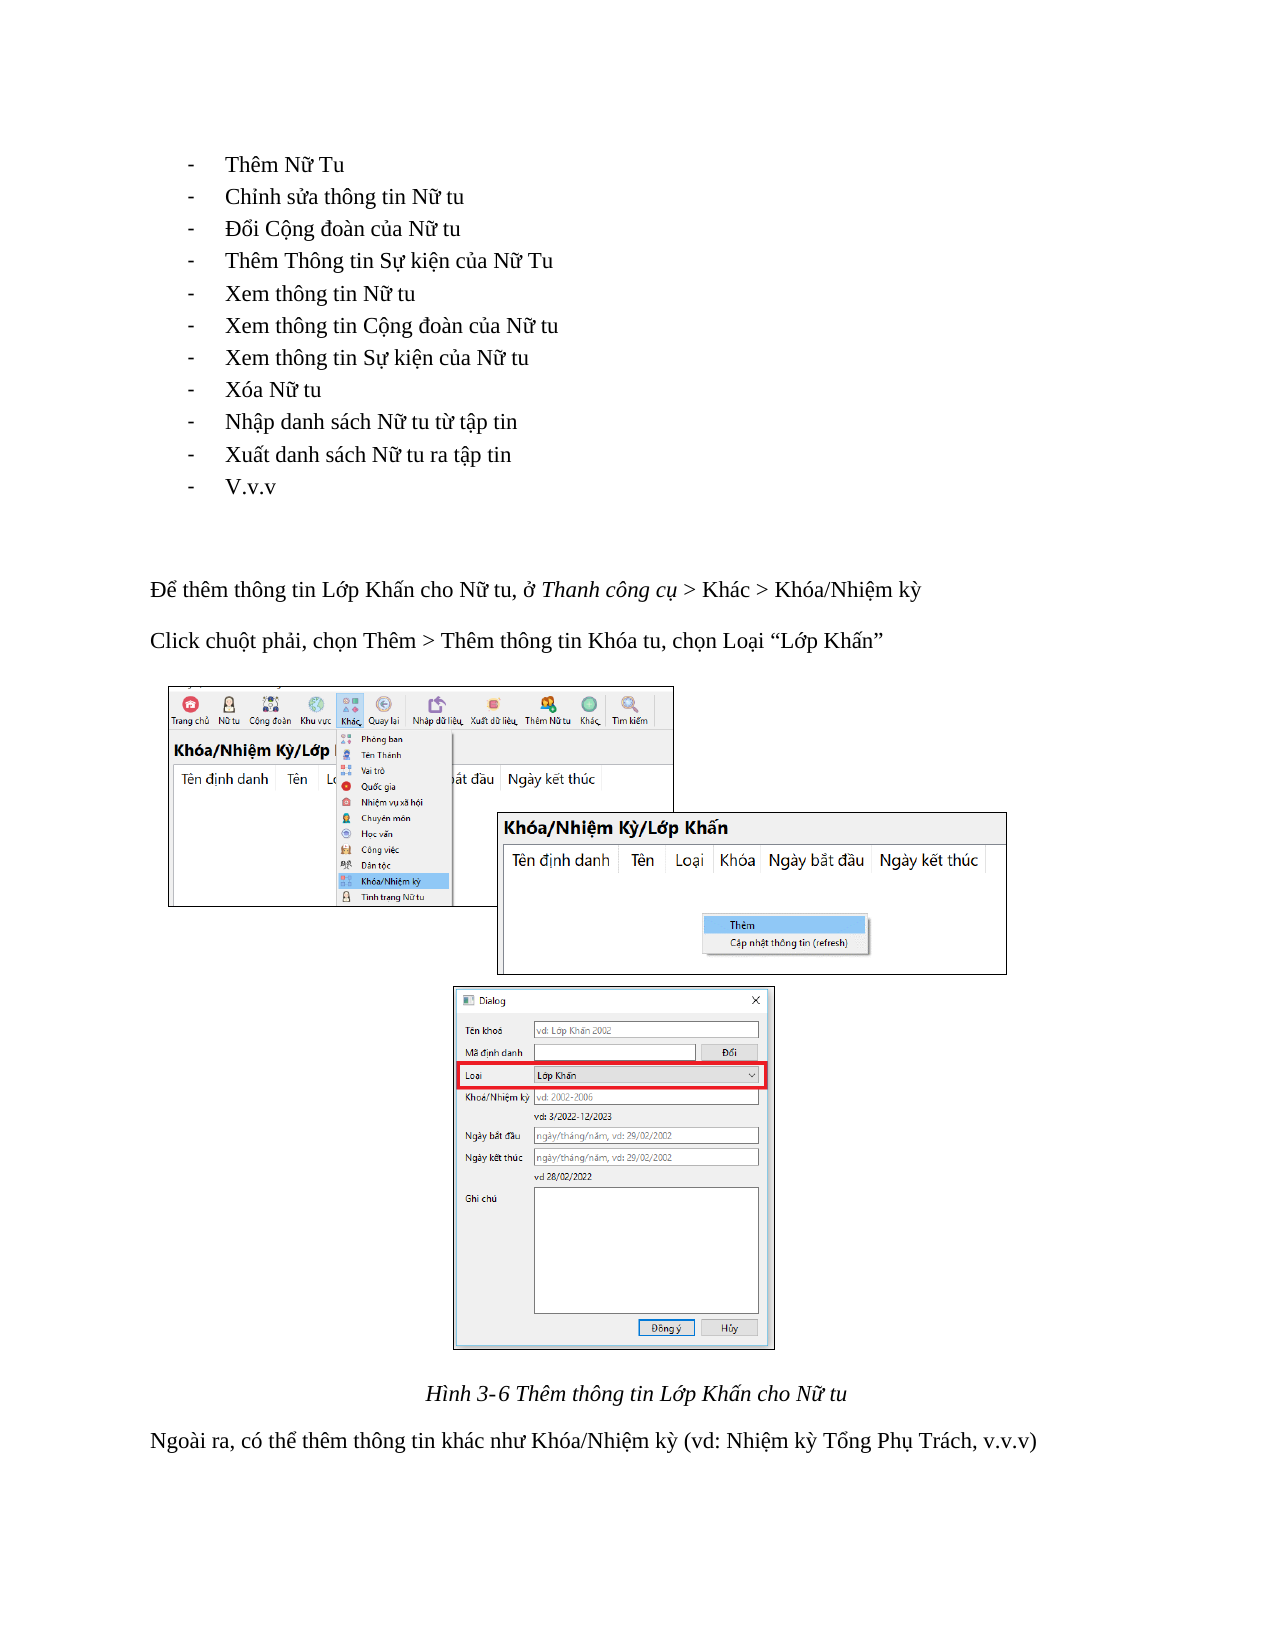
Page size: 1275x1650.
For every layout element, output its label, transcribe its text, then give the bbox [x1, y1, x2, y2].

list Xem thông tin Sự kiện của Nữ tu [187, 343, 1125, 371]
text Click chuột phải, chọn Thêm > Thêm thông tin Khóa tu, chọn Loại “Lớp Khấn” [150, 627, 1125, 653]
list Thêm Nữ Tu [187, 150, 1125, 178]
text Để thêm thông tin Lớp Khấn cho Nữ tu, ở Thanh công cụ > Khác > Khóa/Nhiệm kỳ [150, 576, 1125, 602]
list Chỉnh sửa thông tin Nữ tu [187, 182, 1125, 210]
list Xóa Nữ tu [187, 375, 1125, 403]
picture [454, 987, 774, 1349]
picture [498, 813, 1006, 974]
list Xuất danh sách Nữ tu ra tập tin [187, 440, 1125, 468]
list Nhập danh sách Nữ tu từ tập tin [187, 407, 1125, 436]
list Xem thông tin Nữ tu [187, 279, 1125, 307]
list V.v.v [187, 472, 1125, 500]
list Thêm Thông tin Sự kiện của Nữ Tu [187, 247, 1125, 274]
list Xem thông tin Cộng đoàn của Nữ tu [187, 311, 1125, 339]
list Đổi Cộng đoàn của Nữ tu [187, 214, 1125, 242]
picture [169, 687, 673, 906]
text Ngoài ra, có thể thêm thông tin khác như Khóa/Nhiệm kỳ (vd: Nhiệm kỳ Tổng Phụ Trách, v.v.v) [150, 1427, 1125, 1453]
